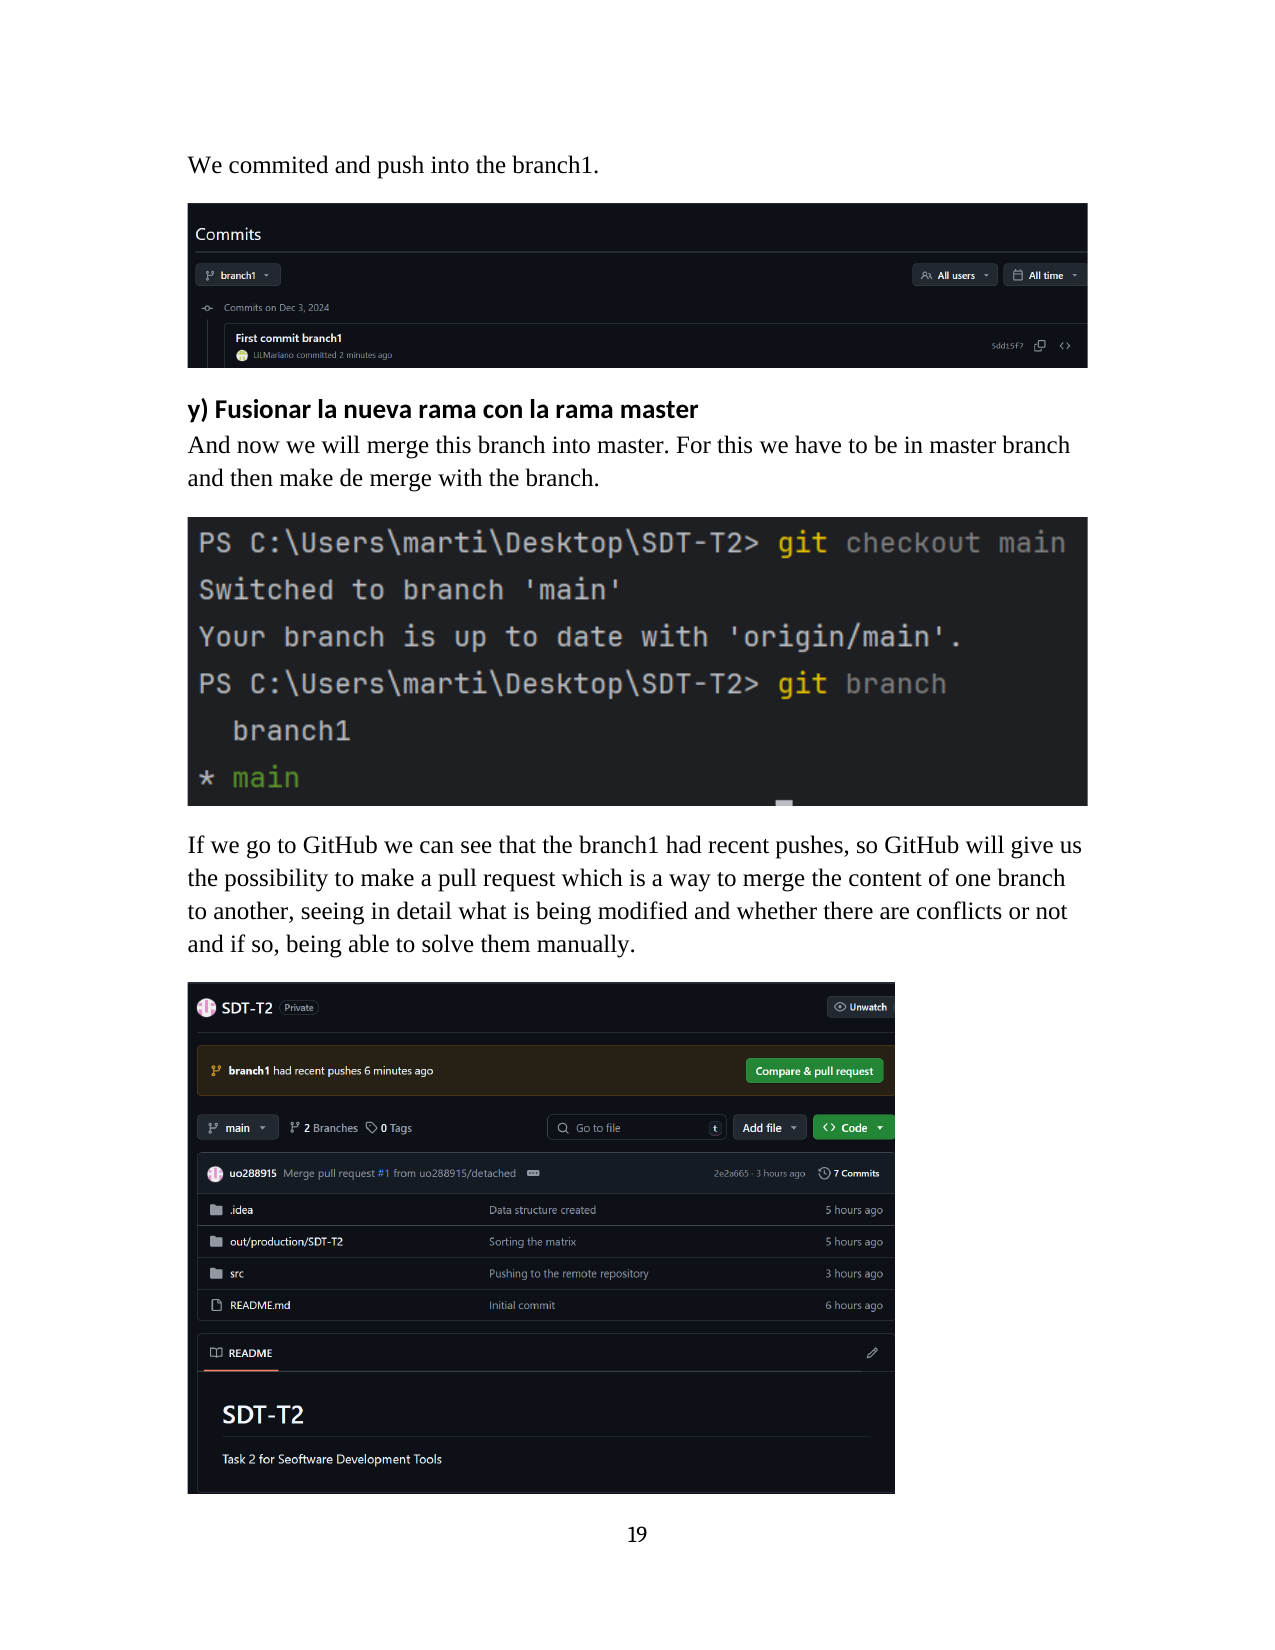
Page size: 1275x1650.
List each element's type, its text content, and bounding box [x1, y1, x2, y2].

subtitle y) Fusionar la nueva rama con la rama master [187, 393, 1087, 426]
picture [187, 203, 1088, 368]
picture [187, 517, 1088, 806]
text And now we will merge this branch into master. For this we have to be in master branch and then make de merge with the branch. [187, 431, 1087, 492]
text We commited and push into the branch1. [187, 150, 1087, 179]
text If we go to GitHub we can see that the branch1 had recent pushes, so GitHub will give us the possibility to make a pull request which is a way to merge the content of one branch to another, seeing in detail what is being modified and whether there are conflicts or not and if so, being able to solve them manually. [187, 830, 1087, 958]
picture [187, 982, 895, 1494]
